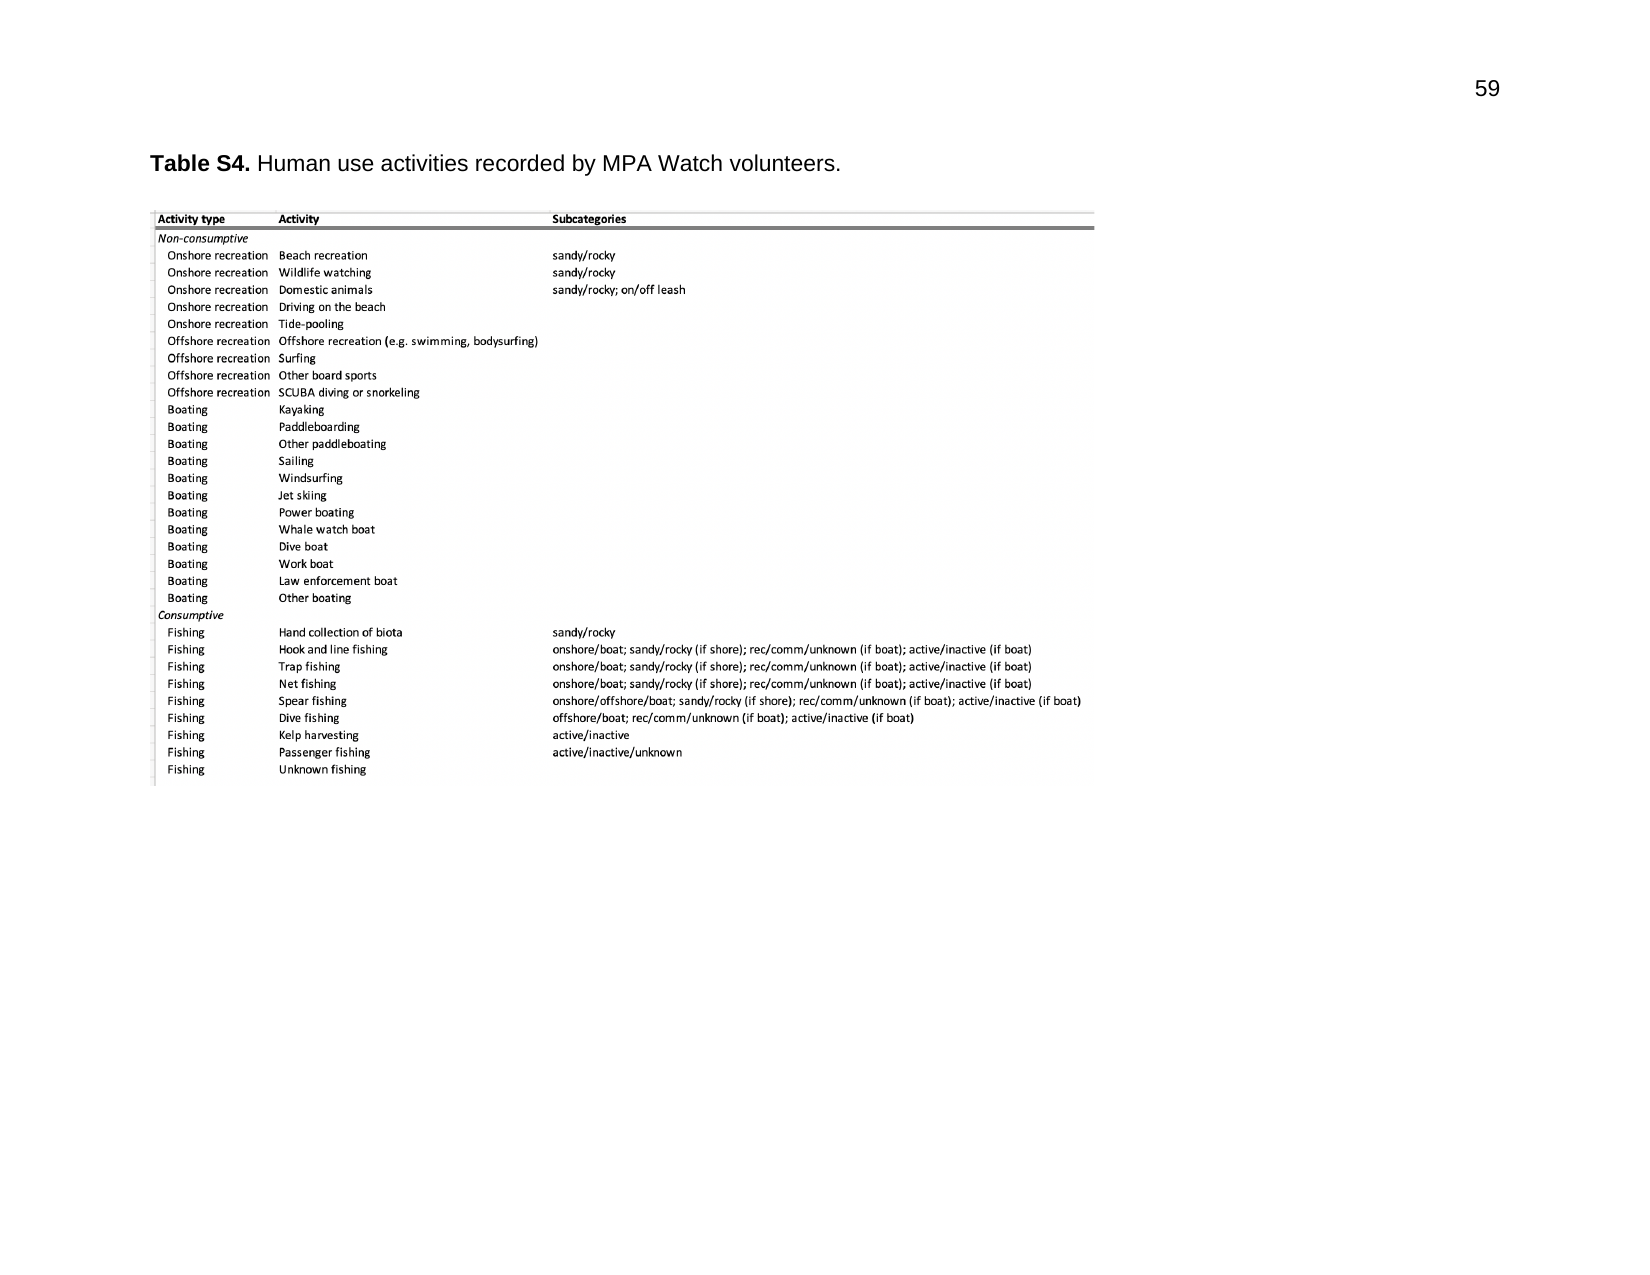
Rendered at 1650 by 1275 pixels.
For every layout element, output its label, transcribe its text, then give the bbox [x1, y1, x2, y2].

text Table S4. Human use activities recorded by MPA Watch volunteers. [150, 150, 1500, 176]
picture [150, 210, 1095, 786]
